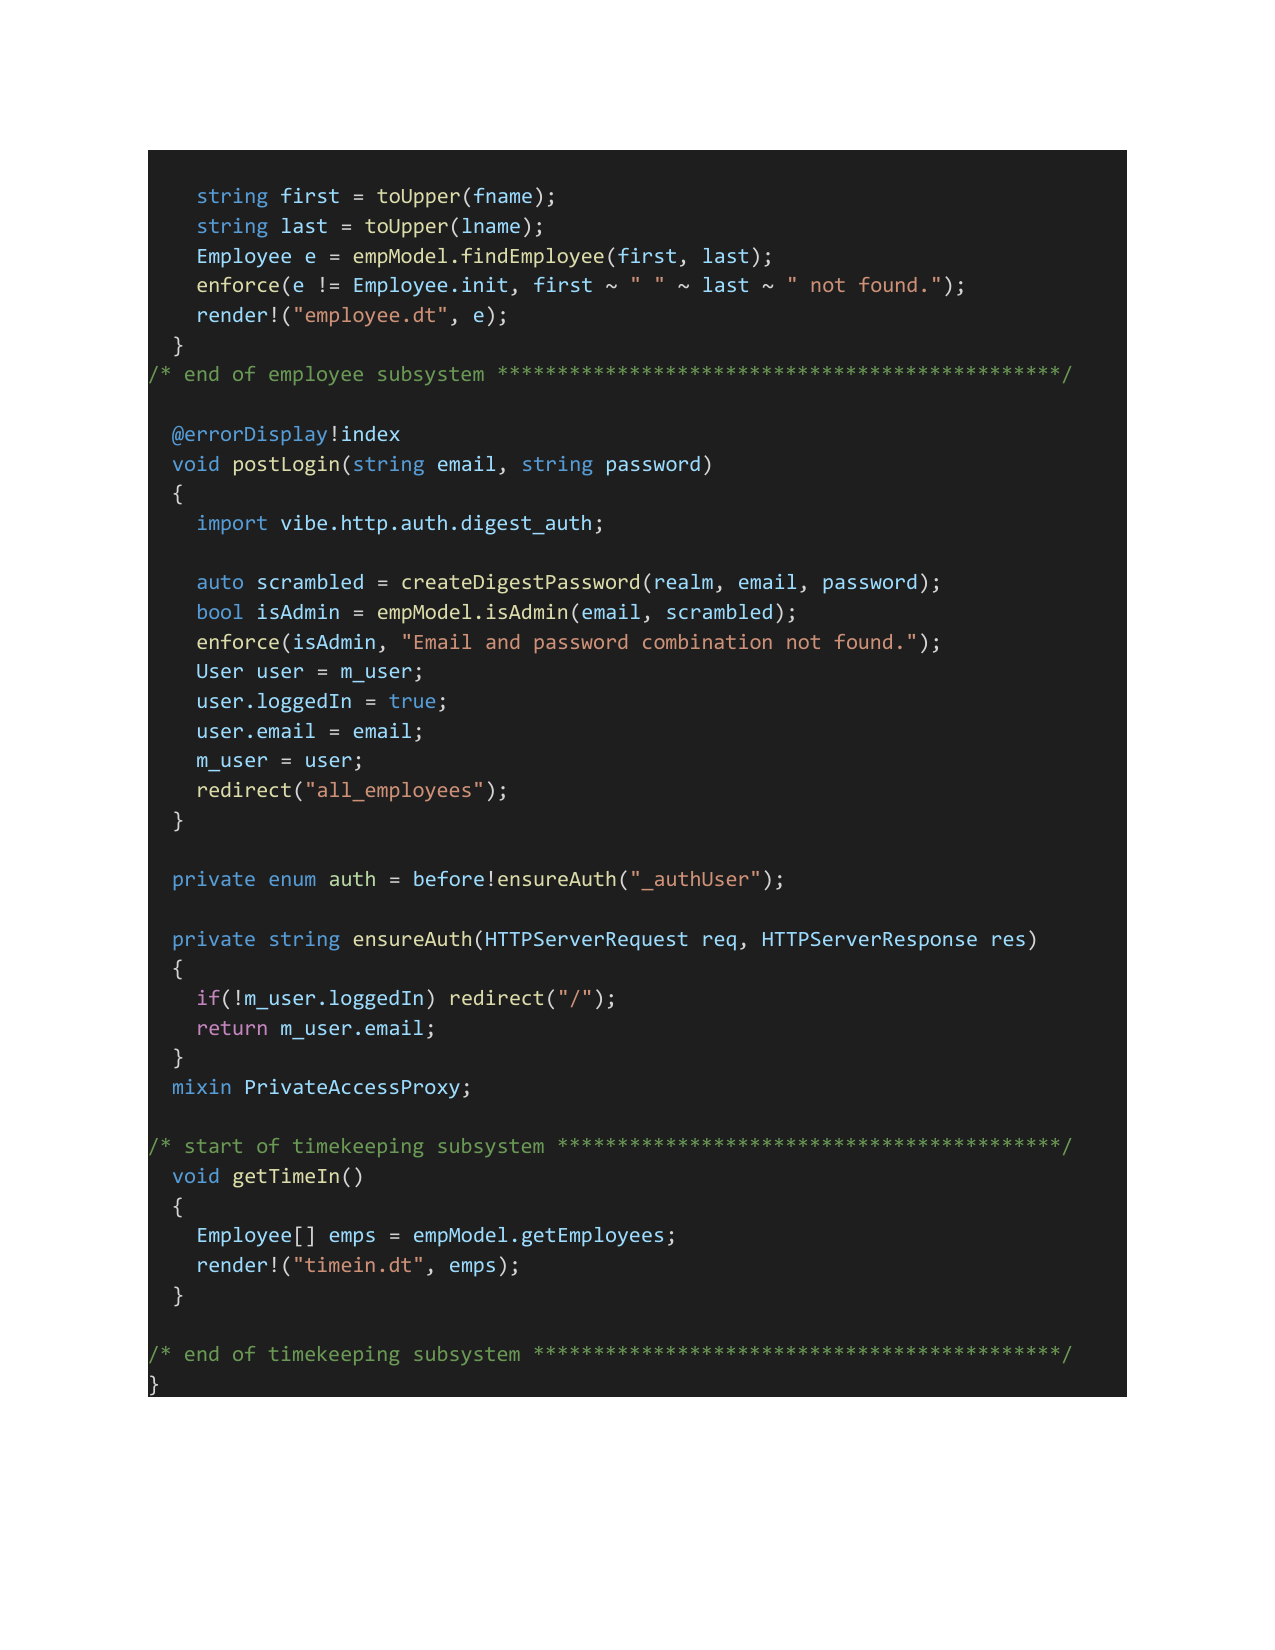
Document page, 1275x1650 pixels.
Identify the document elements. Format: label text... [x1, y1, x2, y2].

text render!("timein.dt", emps); [148, 1248, 1127, 1278]
text return m_user.email; [148, 1011, 1127, 1041]
text m_user = user; [148, 744, 1127, 773]
text } [148, 1278, 1127, 1308]
text user.loggedIn = true; [148, 684, 1127, 714]
text mixin PrivateAccessProxy; [148, 1070, 1127, 1100]
text render!("employee.dt", e); [148, 298, 1127, 328]
text /* start of timekeeping subsystem ******************************************/ [148, 1130, 1127, 1159]
text Employee e = empModel.findEmployee(first, last); [148, 239, 1127, 269]
text auto scrambled = createDigestPassword(realm, email, password); [148, 566, 1127, 595]
text /* end of timekeeping subsystem ********************************************/ [148, 1337, 1127, 1367]
text import vibe.http.auth.digest_auth; [148, 506, 1127, 536]
text { [148, 952, 1127, 981]
text User user = m_user; [148, 655, 1127, 684]
text bool isAdmin = empModel.isAdmin(email, scrambled); [148, 595, 1127, 625]
text /* end of employee subsystem ***********************************************/ [148, 358, 1127, 387]
text user.email = email; [148, 714, 1127, 744]
text if(!m_user.loggedIn) redirect("/"); [148, 981, 1127, 1011]
text { [148, 1189, 1127, 1219]
text enforce(e != Employee.init, first ~ " " ~ last ~ " not found."); [148, 269, 1127, 298]
text } [148, 1367, 1127, 1397]
text void postLogin(string email, string password) [148, 447, 1127, 477]
text enforce(isAdmin, "Email and password combination not found."); [148, 625, 1127, 655]
text redirect("all_employees"); [148, 773, 1127, 803]
text void getTimeIn() [148, 1159, 1127, 1189]
text } [148, 1041, 1127, 1070]
text private enum auth = before!ensureAuth("_authUser"); [148, 862, 1127, 892]
text { [148, 477, 1127, 506]
text } [148, 328, 1127, 358]
text Employee[] emps = empModel.getEmployees; [148, 1219, 1127, 1248]
text } [148, 803, 1127, 833]
text @errorDisplay!index [148, 417, 1127, 447]
text string last = toUpper(lname); [148, 209, 1127, 239]
text private string ensureAuth(HTTPServerRequest req, HTTPServerResponse res) [148, 922, 1127, 952]
text string first = toUpper(fname); [148, 180, 1127, 209]
